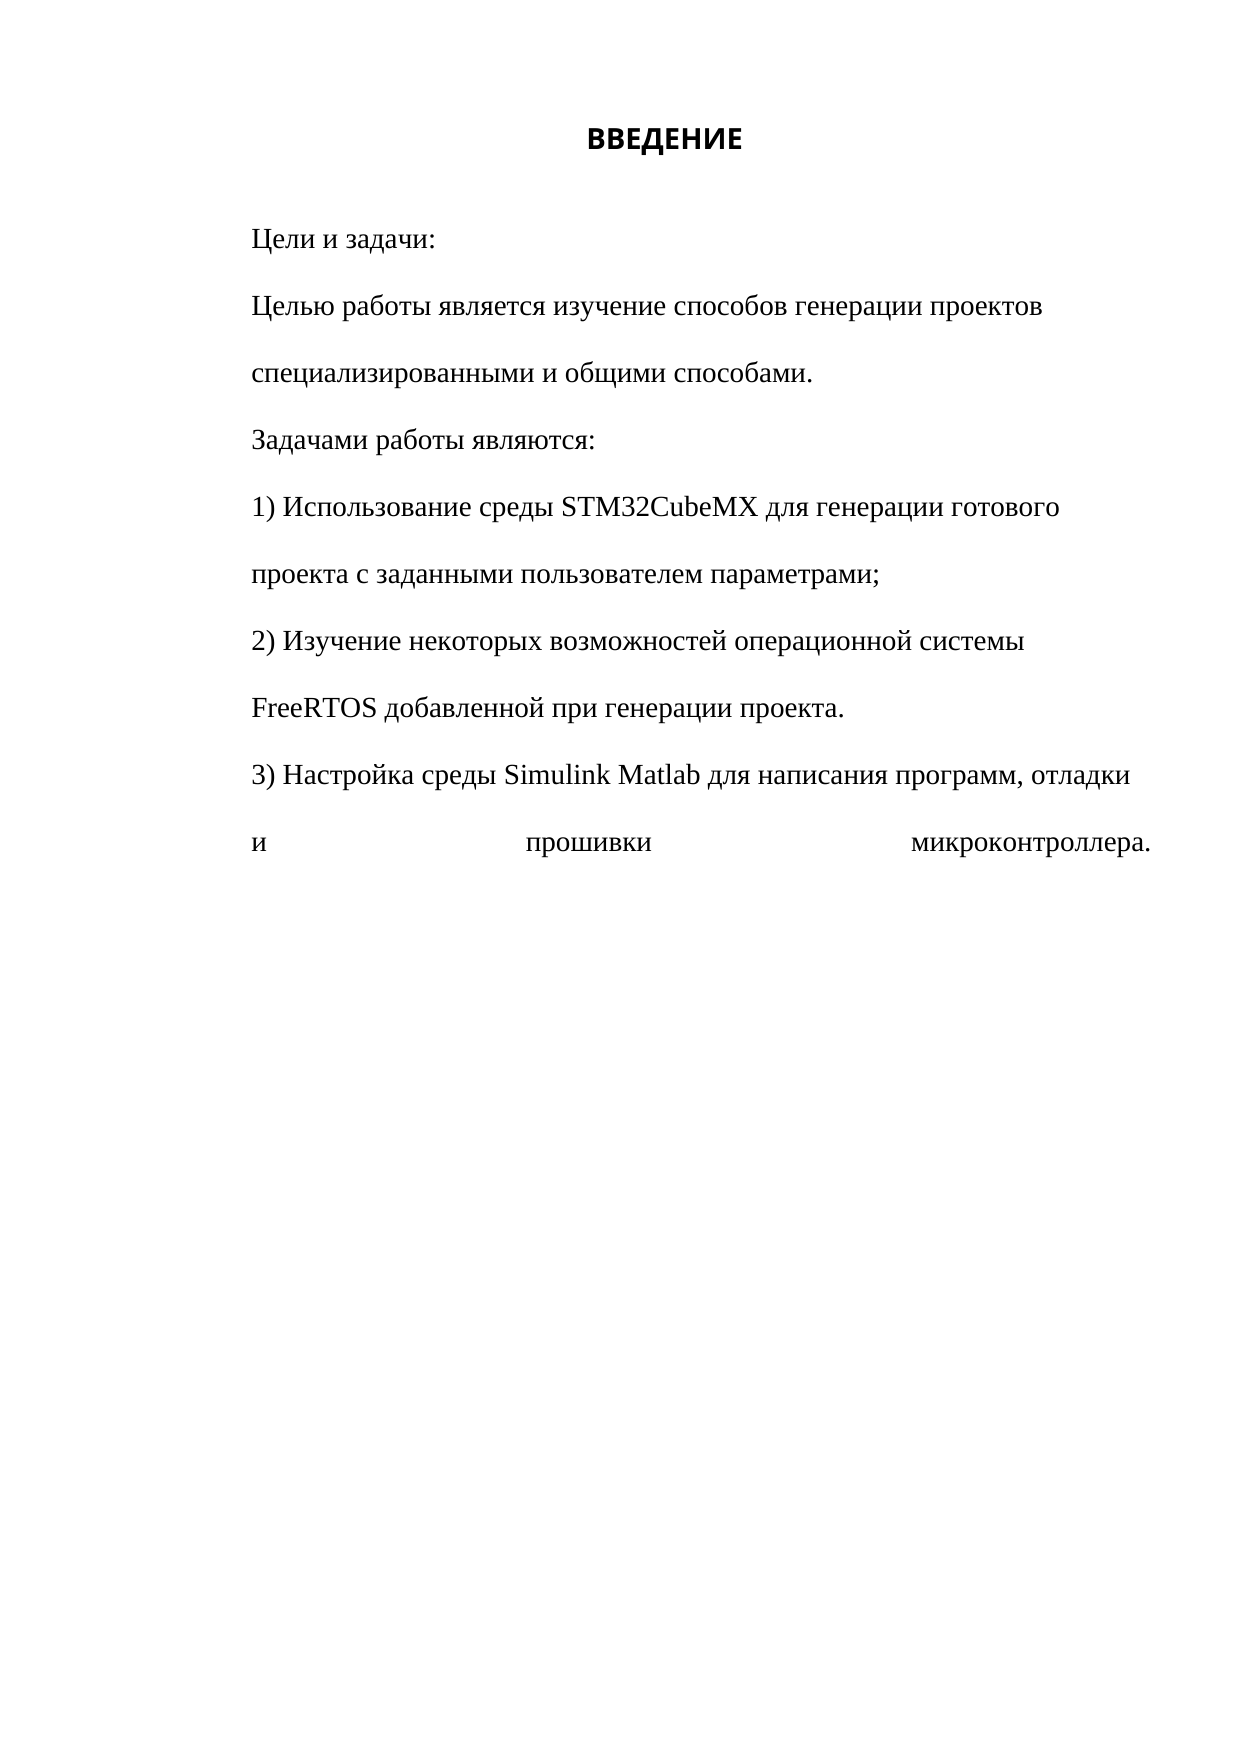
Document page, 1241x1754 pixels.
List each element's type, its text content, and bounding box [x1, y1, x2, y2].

text FreeRTOS добавленной при генерации проекта. [177, 690, 1152, 724]
text 1) Использование среды STM32CubeMX для генерации готового [177, 489, 1152, 523]
text и прошивки микроконтроллера. [177, 824, 1152, 911]
text Введение [177, 118, 1152, 158]
text 3) Настройка среды Simulink Matlab для написания программ, отладки [177, 757, 1152, 791]
text Цели и задачи: [177, 221, 1152, 255]
text 2) Изучение некоторых возможностей операционной системы [177, 623, 1152, 657]
text Задачами работы являются: [177, 422, 1152, 456]
text проекта с заданными пользователем параметрами; [177, 556, 1152, 590]
text Целью работы является изучение способов генерации проектов [177, 288, 1152, 322]
text специализированными и общими способами. [177, 355, 1152, 389]
